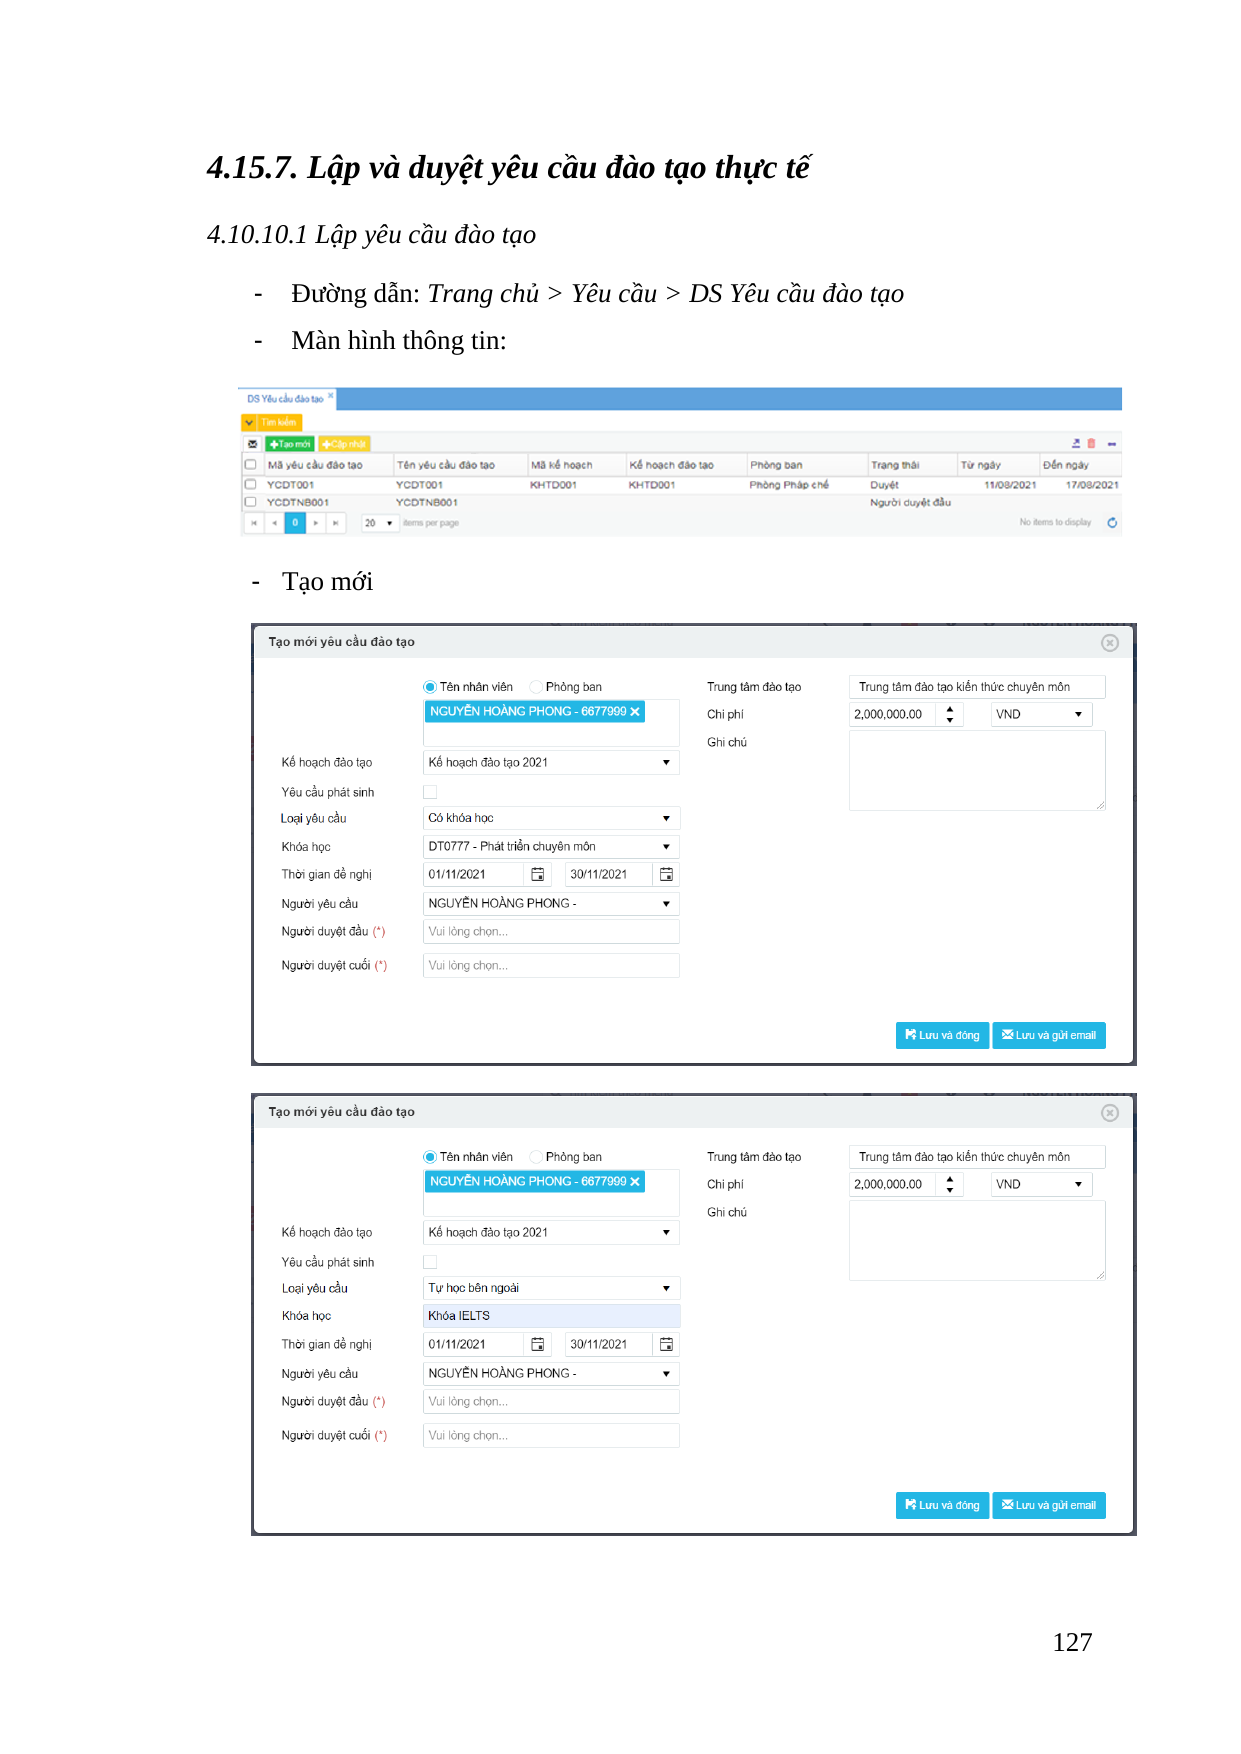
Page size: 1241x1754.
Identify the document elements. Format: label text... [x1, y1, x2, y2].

list Màn hình thông tin: [254, 324, 1092, 355]
picture [251, 1093, 1137, 1536]
subtitle 4.15.7. Lập và duyệt yêu cầu đào tạo thực tế [207, 148, 1092, 186]
list Đường dẫn: Trang chủ > Yêu cầu > DS Yêu cầu đào tạo [254, 277, 1092, 308]
text 4.10.10.1 Lập yêu cầu đào tạo [207, 218, 1092, 249]
list Tạo mới [244, 564, 1057, 596]
picture [251, 623, 1137, 1066]
picture [236, 383, 1123, 537]
